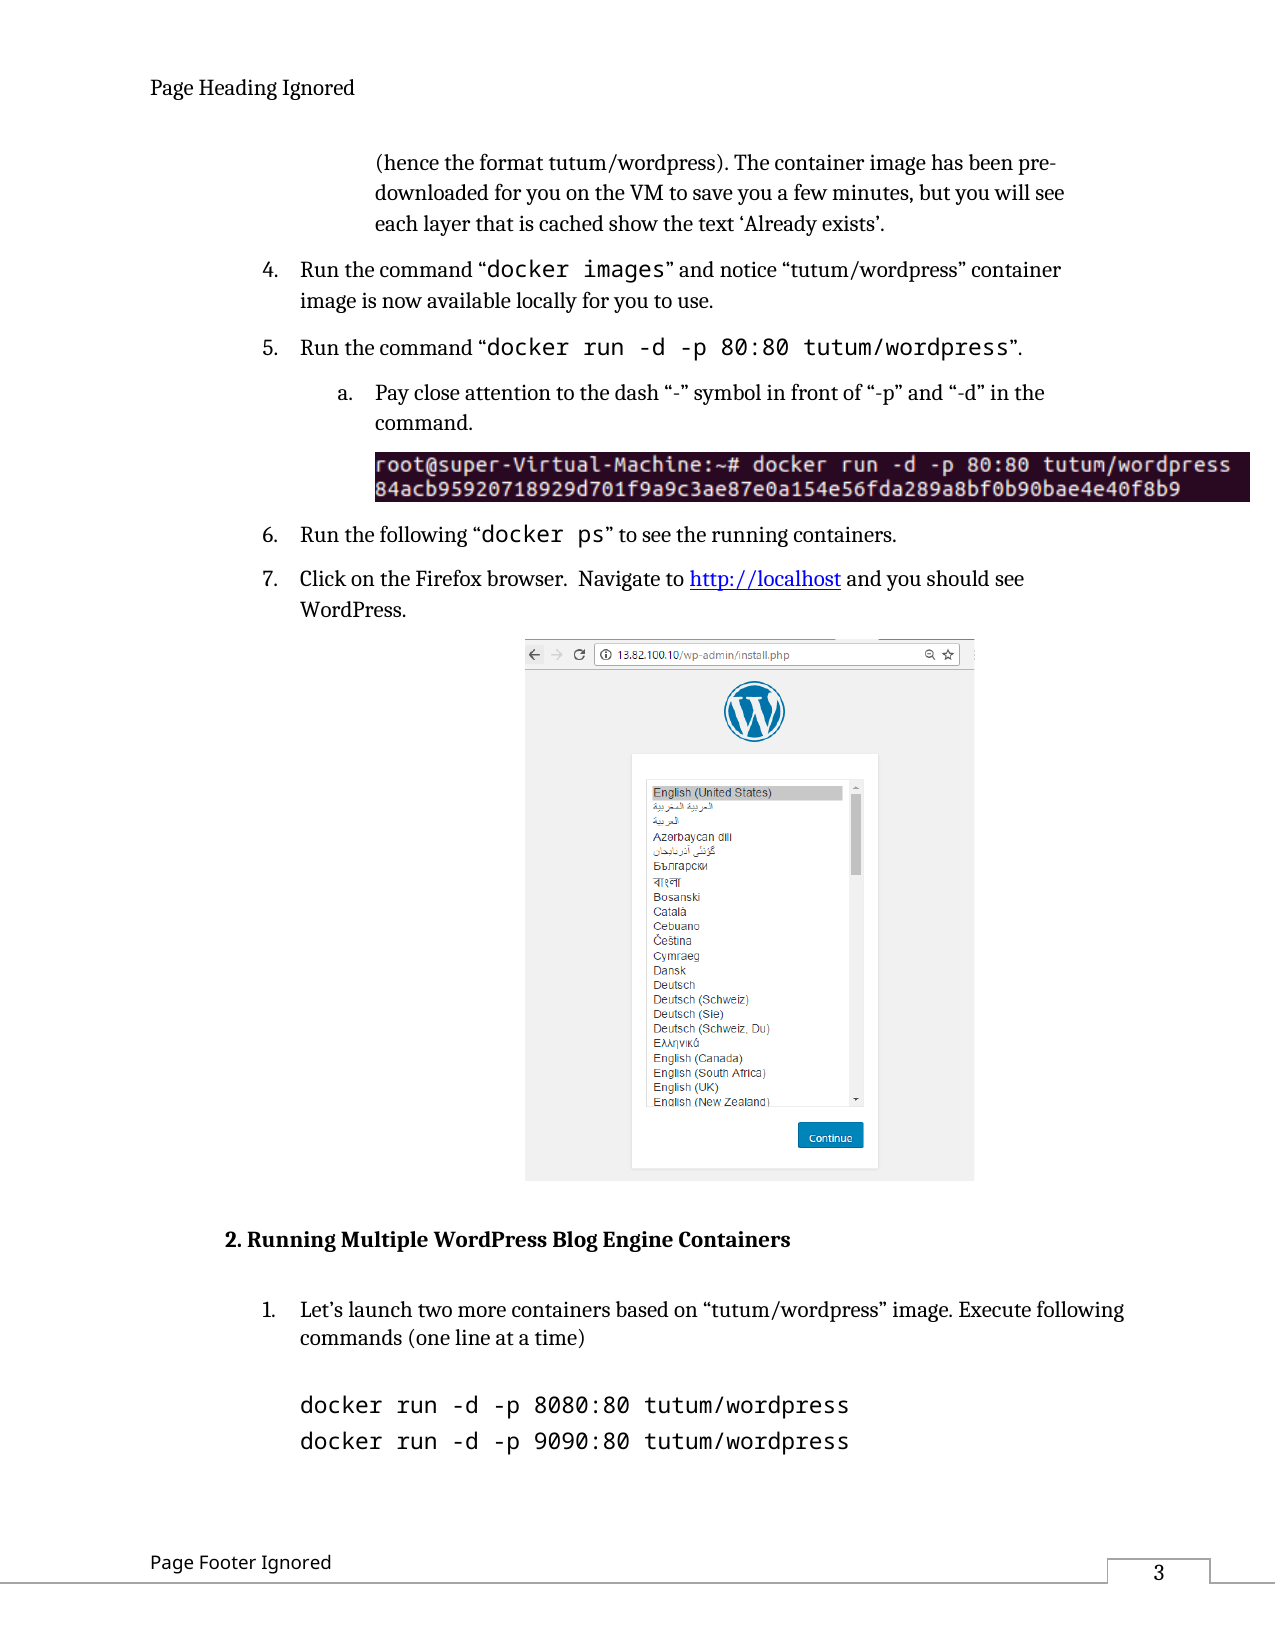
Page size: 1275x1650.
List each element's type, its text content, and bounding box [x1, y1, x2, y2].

list 2. Running Multiple WordPress Blog Engine Containers [225, 1227, 1110, 1253]
picture [525, 639, 975, 1181]
list Run the command “docker images” and notice “tutum/wordpress” container image is now available locally for you to use. [262, 253, 1110, 314]
list Run the following “docker ps” to see the running containers. [262, 518, 1110, 549]
list Let’s launch two more containers based on “tutum/wordpress” image. Execute following commands (one line at a time) [262, 1297, 1125, 1351]
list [337, 150, 1110, 237]
list Click on the Firefox browser. Navigate to http://localhost and you should see WordPress. [262, 566, 1110, 623]
list docker run -d -p 8080:80 tutum/wordpress [300, 1389, 1125, 1420]
list Run the command “docker run -d -p 80:80 tutum/wordpress”. [262, 331, 1110, 362]
picture [375, 452, 1250, 502]
list Pay close attention to the dash “-” symbol in front of “-p” and “-d” in the command. [337, 379, 1110, 436]
list docker run -d -p 9090:80 tutum/wordpress [300, 1425, 1125, 1456]
